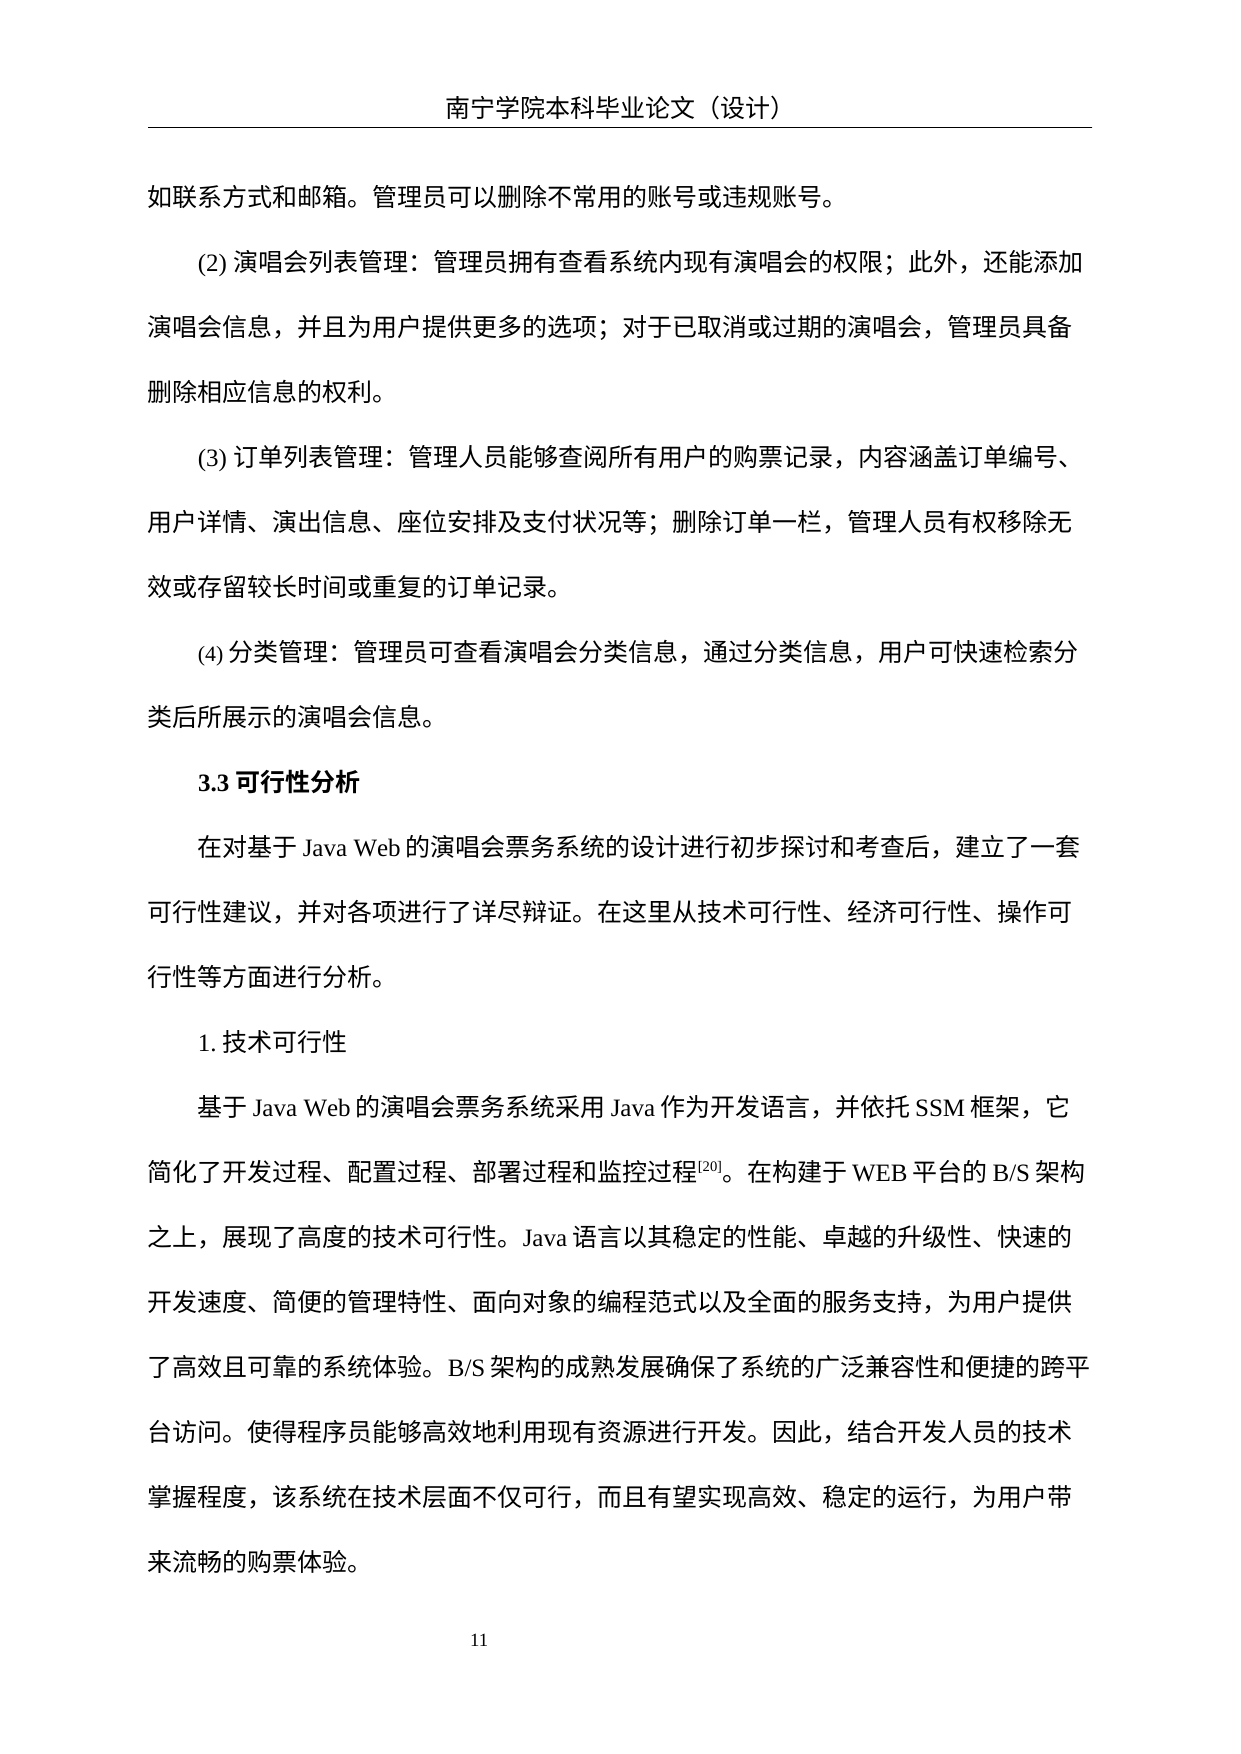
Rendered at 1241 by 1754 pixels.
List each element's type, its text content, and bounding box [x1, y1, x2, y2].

subtitle 3.3 可行性分析 [148, 748, 1092, 813]
text 基于Java Web的演唱会票务系统采用Java作为开发语言，并依托SSM框架，它简化了开发过程、配置过程、部署过程和监控过程[20]。在构建于WEB平台的B/S架构之上，展现了高度的技术可行性。Java语言以其稳定的性能、卓越的升级性、快速的开发速度、简便的管理特性、面向对象的编程范式以及全面的服务支持，为用户提供了高效且可靠的系统体验。B/S架构的成熟发展确保了系统的广泛兼容性和便捷的跨平台访问。使得程序员能够高效地利用现有资源进行开发。因此，结合开发人员的技术掌握程度，该系统在技术层面不仅可行，而且有望实现高效、稳定的运行，为用户带来流畅的购票体验。 [148, 1073, 1092, 1593]
list 技术可行性 [148, 1008, 1092, 1073]
list 订单列表管理：管理人员能够查阅所有用户的购票记录，内容涵盖订单编号、用户详情、演出信息、座位安排及支付状况等；删除订单一栏，管理人员有权移除无效或存留较长时间或重复的订单记录。 [148, 423, 1092, 618]
list 分类管理：管理员可查看演唱会分类信息，通过分类信息，用户可快速检索分类后所展示的演唱会信息。 [148, 618, 1092, 748]
list 演唱会列表管理：管理员拥有查看系统内现有演唱会的权限；此外，还能添加演唱会信息，并且为用户提供更多的选项；对于已取消或过期的演唱会，管理员具备删除相应信息的权利。 [148, 228, 1092, 423]
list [148, 163, 1092, 228]
text 在对基于Java Web的演唱会票务系统的设计进行初步探讨和考查后，建立了一套可行性建议，并对各项进行了详尽辩证。在这里从技术可行性、经济可行性、操作可行性等方面进行分析。 [148, 813, 1092, 1008]
